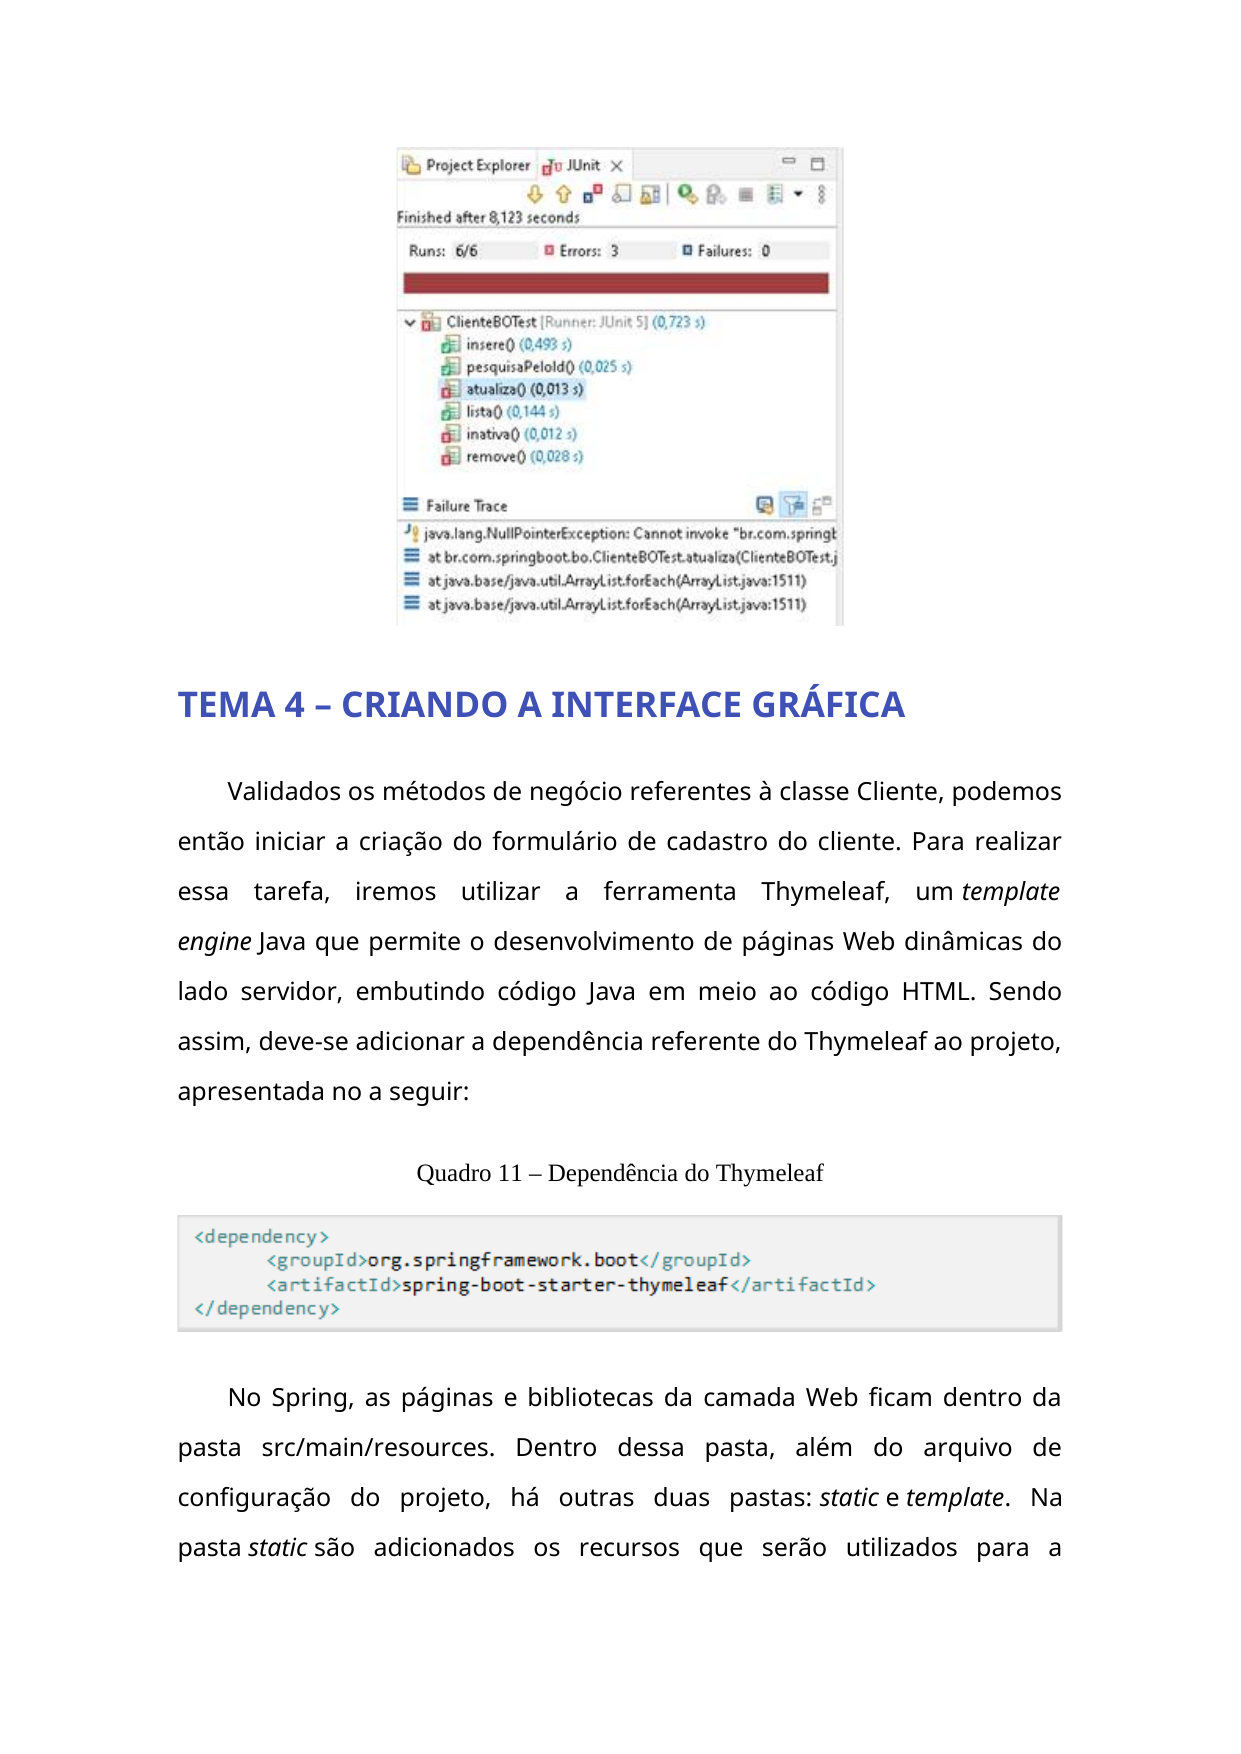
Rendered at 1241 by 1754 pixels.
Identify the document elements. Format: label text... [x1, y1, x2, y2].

picture [396, 147, 844, 626]
text Validados os métodos de negócio referentes à classe Cliente, podemos então iniciar a criação do formulário de cadastro do cliente. Para realizar essa tarefa, iremos utilizar a ferramenta Thymeleaf, um template engine Java que permite o desenvolvimento de páginas Web dinâmicas do lado servidor, embutindo código Java em meio ao código HTML. Sendo assim, deve-se adicionar a dependência referente do Thymeleaf ao projeto, apresentada no a seguir: [177, 757, 1063, 1107]
text Quadro 11 – Dependência do Thymeleaf [177, 1137, 1063, 1187]
text TEMA 4 – CRIANDO A INTERFACE GRÁFICA [177, 676, 1063, 728]
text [177, 1363, 1063, 1563]
picture [177, 1215, 1063, 1335]
